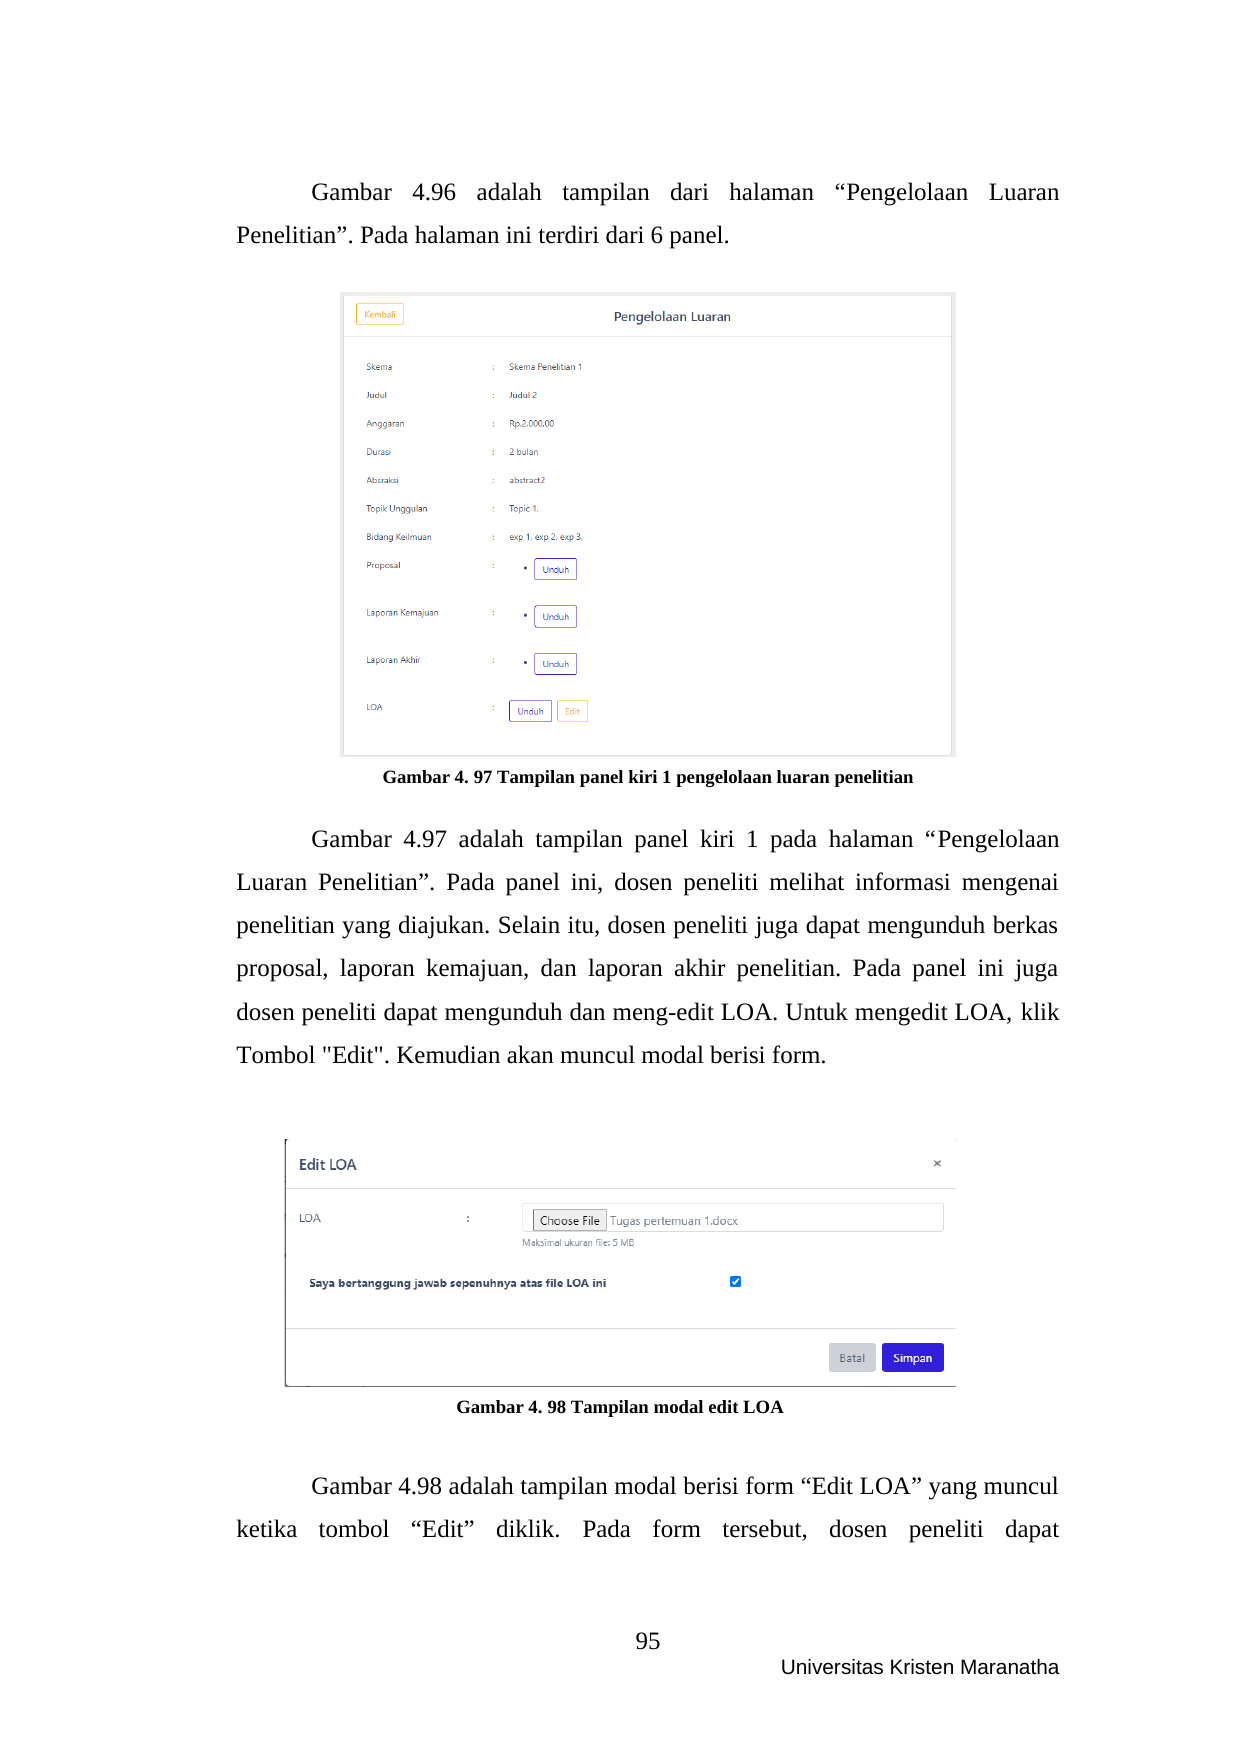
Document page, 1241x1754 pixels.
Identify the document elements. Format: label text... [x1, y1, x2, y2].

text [236, 1471, 1059, 1543]
picture [339, 292, 956, 757]
text Gambar 4.96 adalah tampilan dari halaman “Pengelolaan Luaran Penelitian”. Pada halaman ini terdiri dari 6 panel. [236, 177, 1059, 249]
picture [284, 1139, 956, 1387]
text Gambar 4.97 adalah tampilan panel kiri 1 pada halaman “Pengelolaan Luaran Penelitian”. Pada panel ini, dosen peneliti melihat informasi mengenai penelitian yang diajukan. Selain itu, dosen peneliti juga dapat mengunduh berkas proposal, laporan kemajuan, dan laporan akhir penelitian. Pada panel ini juga dosen peneliti dapat mengunduh dan meng-edit LOA. Untuk mengedit LOA, klik Tombol "Edit". Kemudian akan muncul modal berisi form. [236, 824, 1059, 1068]
